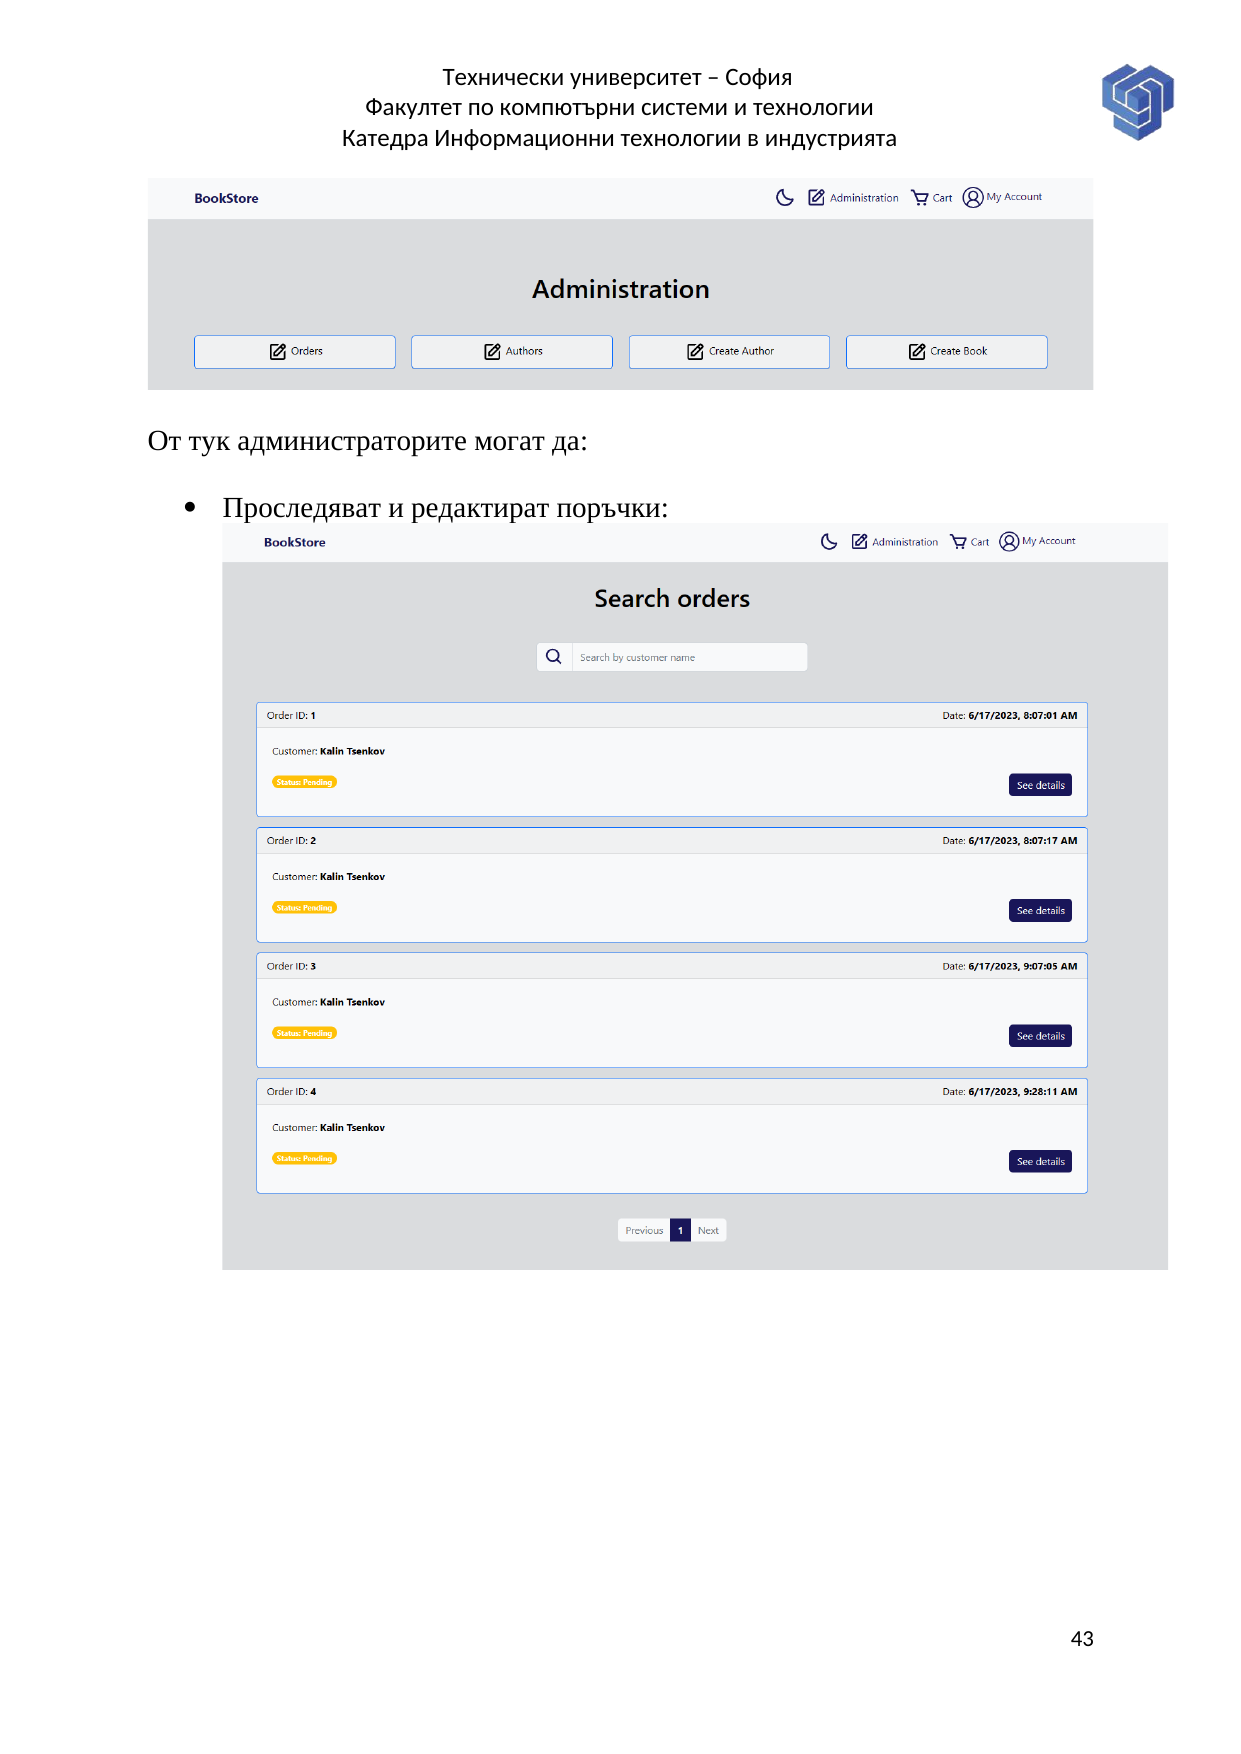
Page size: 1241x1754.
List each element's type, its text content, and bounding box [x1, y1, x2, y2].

list Проследяват и редактират поръчки: [185, 490, 1094, 524]
text От тук администраторите могат да: [147, 423, 1094, 456]
picture [222, 523, 1169, 1270]
picture [147, 178, 1094, 390]
picture [1092, 56, 1184, 148]
